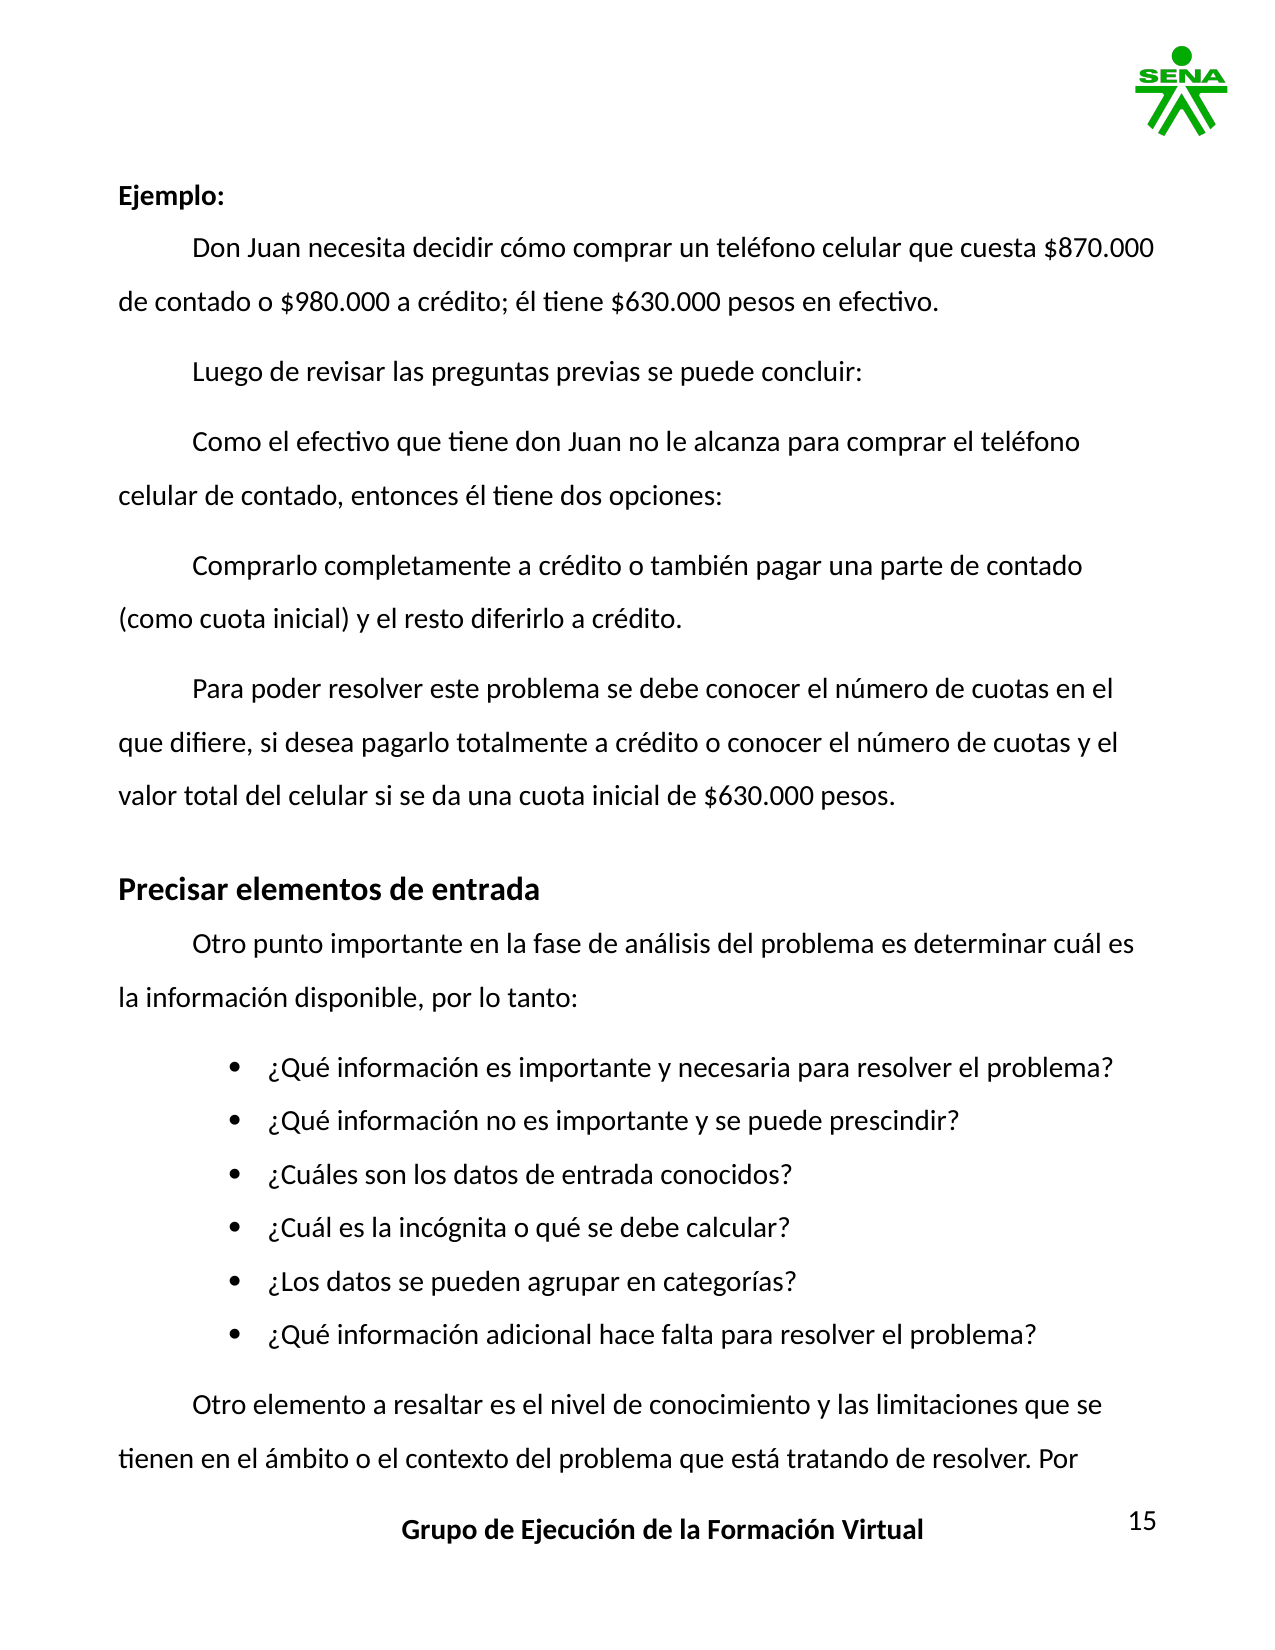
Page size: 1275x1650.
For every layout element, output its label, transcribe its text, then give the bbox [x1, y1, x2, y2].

text Para poder resolver este problema se debe conocer el número de cuotas en el que difiere, si desea pagarlo totalmente a crédito o conocer el número de cuotas y el valor total del celular si se da una cuota inicial de $630.000 pesos. [118, 670, 1157, 813]
picture [1135, 46, 1228, 136]
subtitle Precisar elementos de entrada [118, 868, 1157, 909]
list ¿Qué información es importante y necesaria para resolver el problema? [229, 1049, 1157, 1084]
subtitle Ejemplo: [118, 177, 1157, 213]
text Otro punto importante en la fase de análisis del problema es determinar cuál es la información disponible, por lo tanto: [118, 925, 1157, 1014]
list ¿Los datos se pueden agrupar en categorías? [229, 1263, 1157, 1298]
list ¿Cuáles son los datos de entrada conocidos? [229, 1156, 1157, 1191]
text Don Juan necesita decidir cómo comprar un teléfono celular que cuesta $870.000 de contado o $980.000 a crédito; él tiene $630.000 pesos en efectivo. [118, 229, 1157, 318]
list ¿Cuál es la incógnita o qué se debe calcular? [229, 1209, 1157, 1245]
text Luego de revisar las preguntas previas se puede concluir: [118, 353, 1157, 389]
list ¿Qué información no es importante y se puede prescindir? [229, 1102, 1157, 1138]
text Comprarlo completamente a crédito o también pagar una parte de contado (como cuota inicial) y el resto diferirlo a crédito. [118, 547, 1157, 636]
list ¿Qué información adicional hace falta para resolver el problema? [229, 1316, 1157, 1352]
text Como el efectivo que tiene don Juan no le alcanza para comprar el teléfono celular de contado, entonces él tiene dos opciones: [118, 423, 1157, 512]
